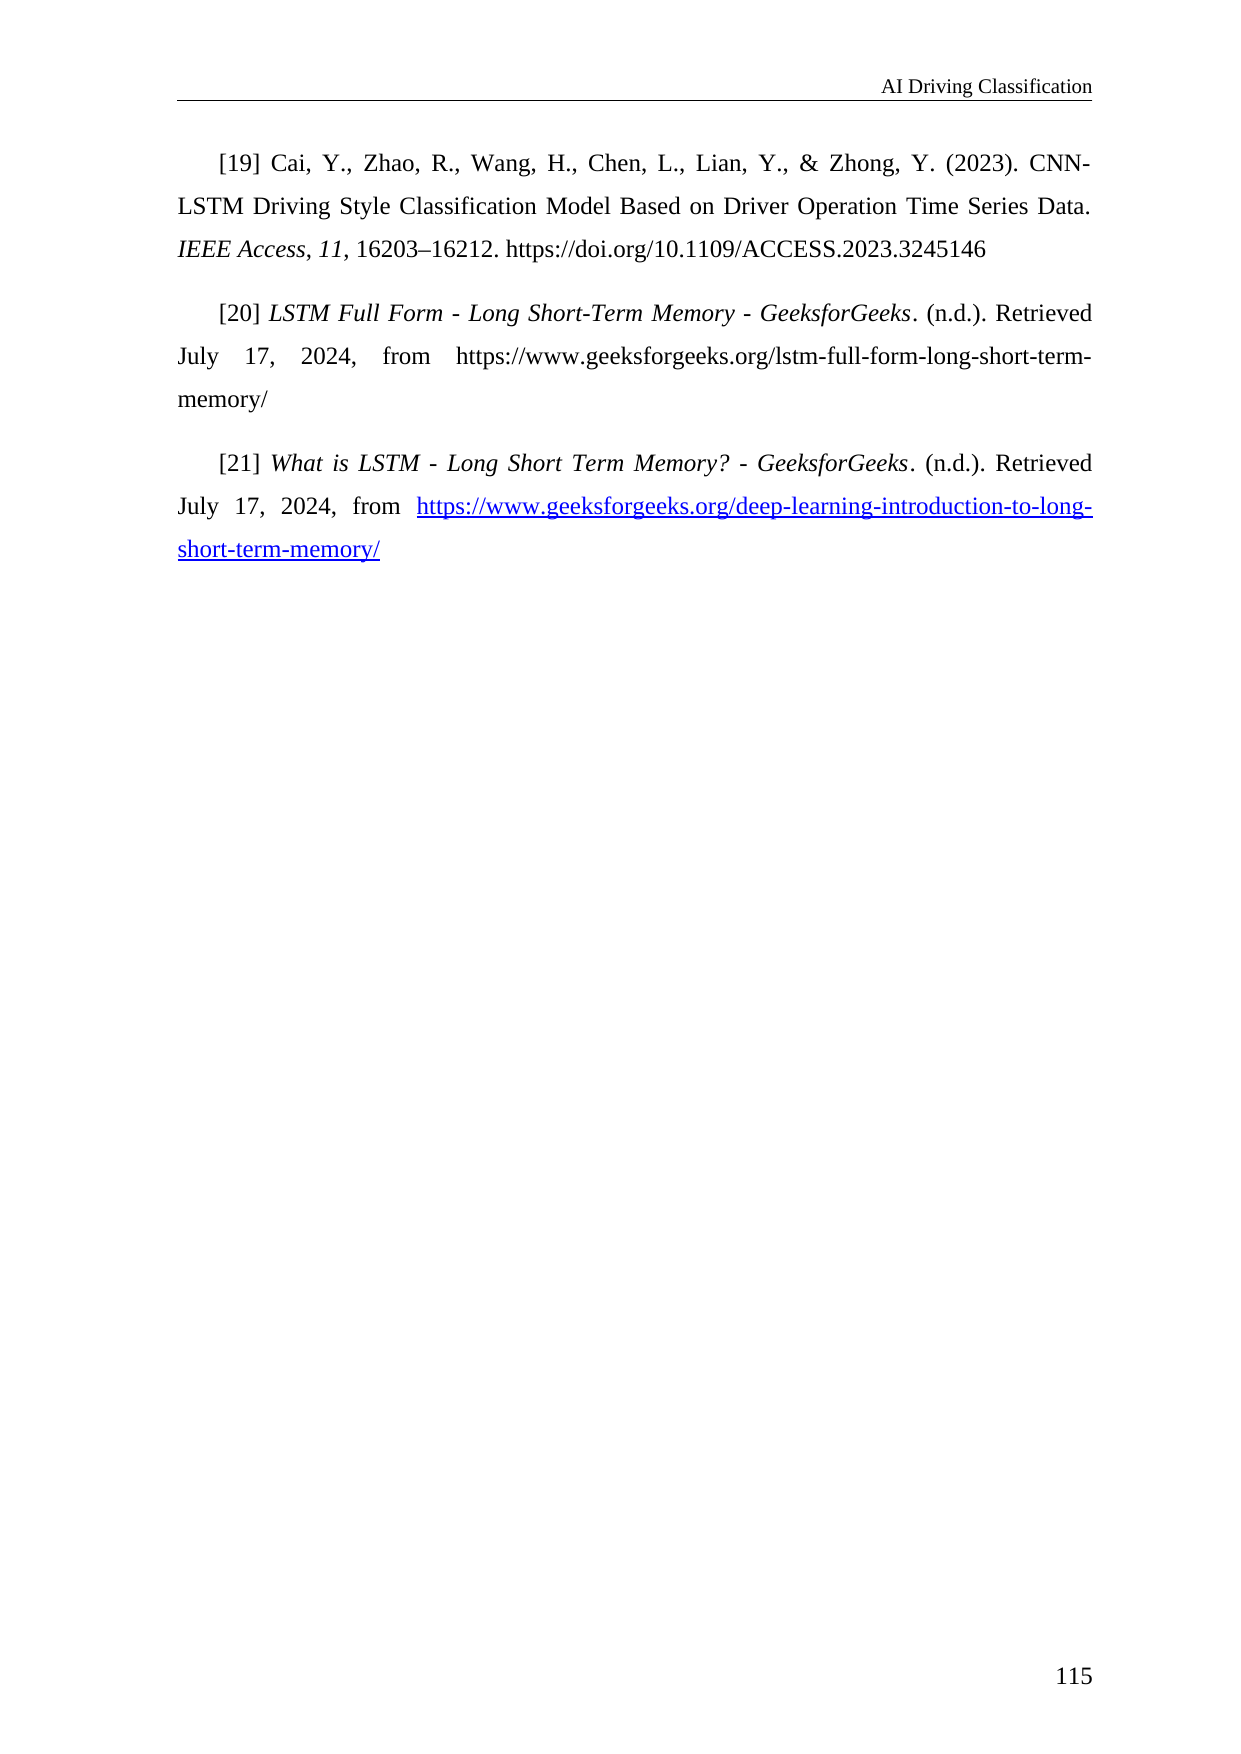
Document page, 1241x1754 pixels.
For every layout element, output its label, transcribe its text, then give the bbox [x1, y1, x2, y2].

text [20] LSTM Full Form - Long Short-Term Memory - GeeksforGeeks. (n.d.). Retrieved July 17, 2024, from https://www.geeksforgeeks.org/lstm-full-form-long-short-term-memory/ [177, 298, 1092, 413]
text [21] What is LSTM - Long Short Term Memory? - GeeksforGeeks. (n.d.). Retrieved July 17, 2024, from https://www.geeksforgeeks.org/deep-learning-introduction-to-long-short-term-memory/ [177, 448, 1092, 563]
text [19] Cai, Y., Zhao, R., Wang, H., Chen, L., Lian, Y., & Zhong, Y. (2023). CNN-LSTM Driving Style Classification Model Based on Driver Operation Time Series Data. IEEE Access, 11, 16203–16212. https://doi.org/10.1109/ACCESS.2023.3245146 [177, 148, 1092, 263]
